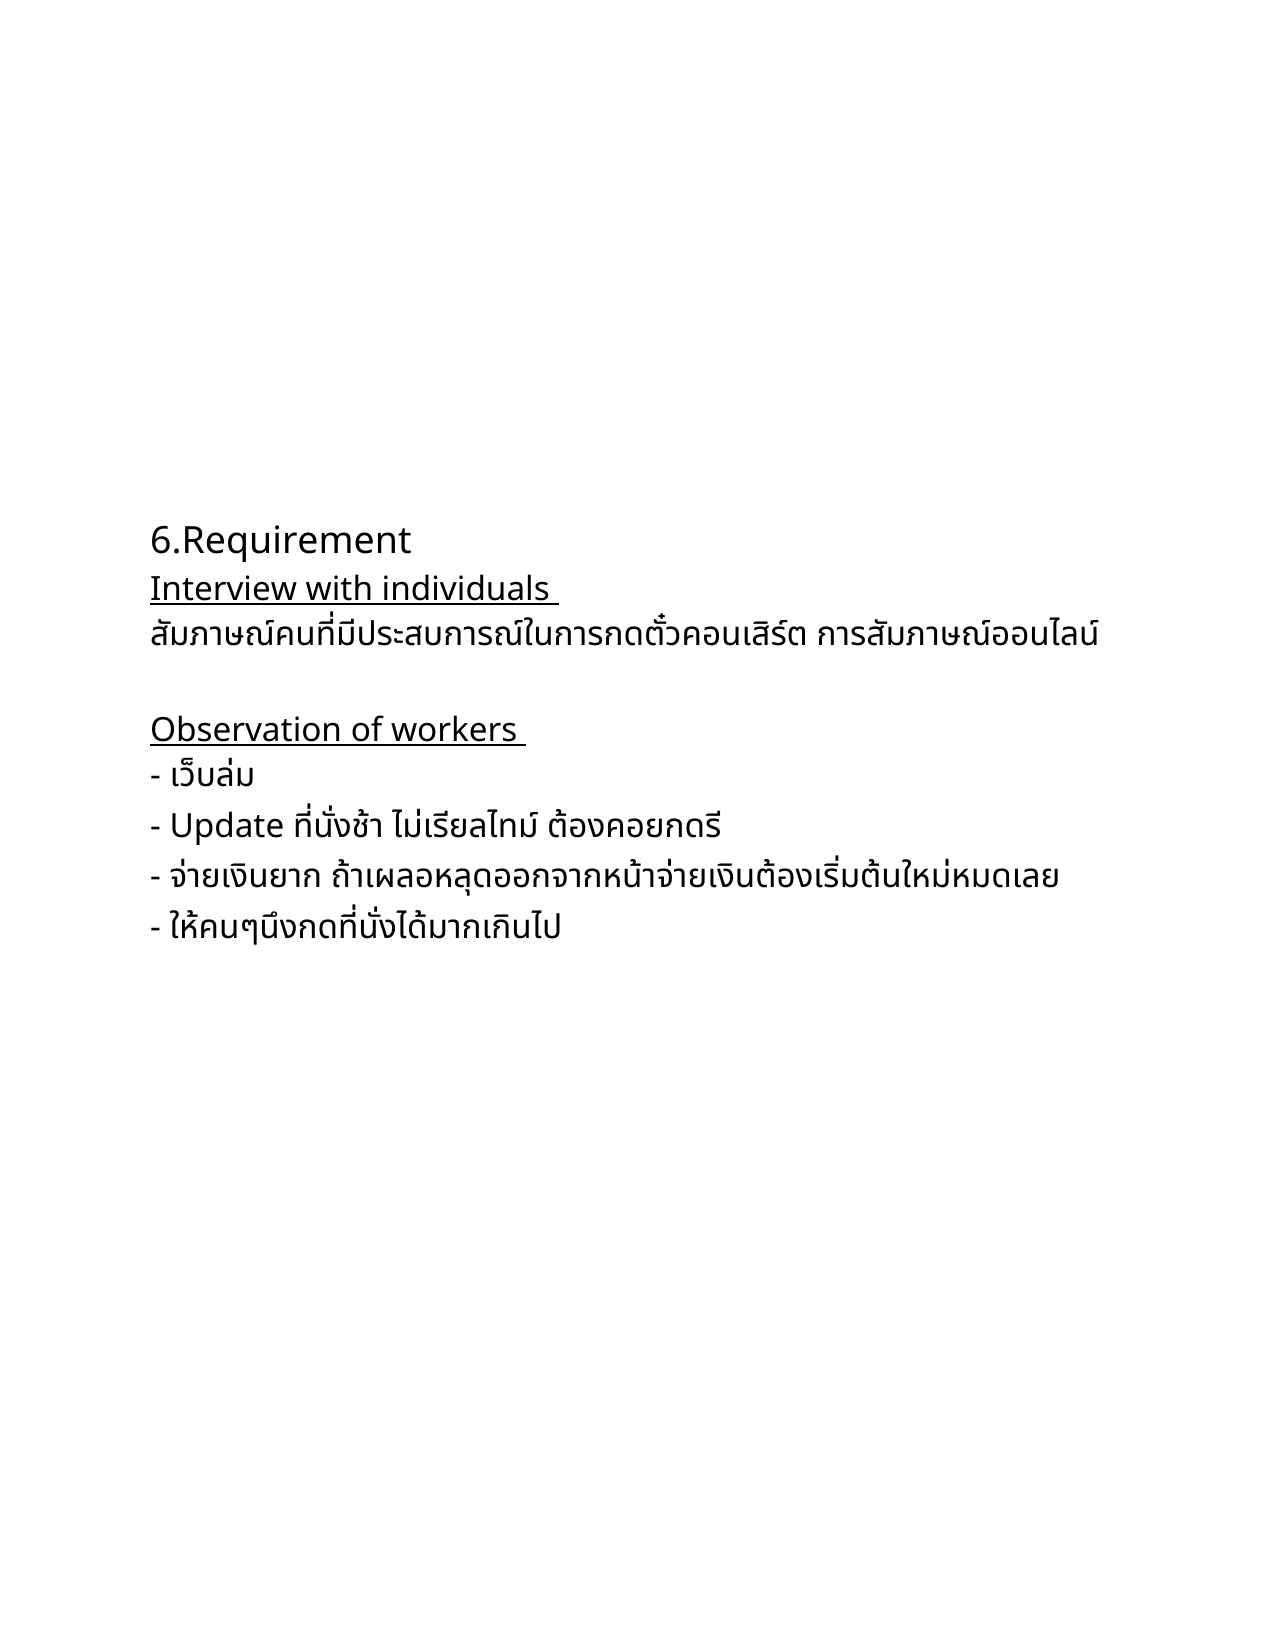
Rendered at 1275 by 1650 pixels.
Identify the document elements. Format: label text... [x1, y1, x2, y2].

text - ให้คนๆนึงกดที่นั่งได้มากเกินไป [150, 903, 1125, 953]
text Interview with individuals [150, 564, 1125, 610]
text สัมภาษณ์คนที่มีประสบการณ์ในการกดตั๋วคอนเสิร์ต การสัมภาษณ์ออนไลน์ [150, 610, 1125, 660]
text - Update ที่นั่งช้า ไม่เรียลไทม์ ต้องคอยกดรี [150, 802, 1125, 852]
text - เว็บล่ม [150, 751, 1125, 802]
text 6.Requirement [150, 513, 1125, 564]
text - จ่ายเงินยาก ถ้าเผลอหลุดออกจากหน้าจ่ายเงินต้องเริ่มต้นใหม่หมดเลย [150, 852, 1125, 903]
text Observation of workers [150, 706, 1125, 751]
